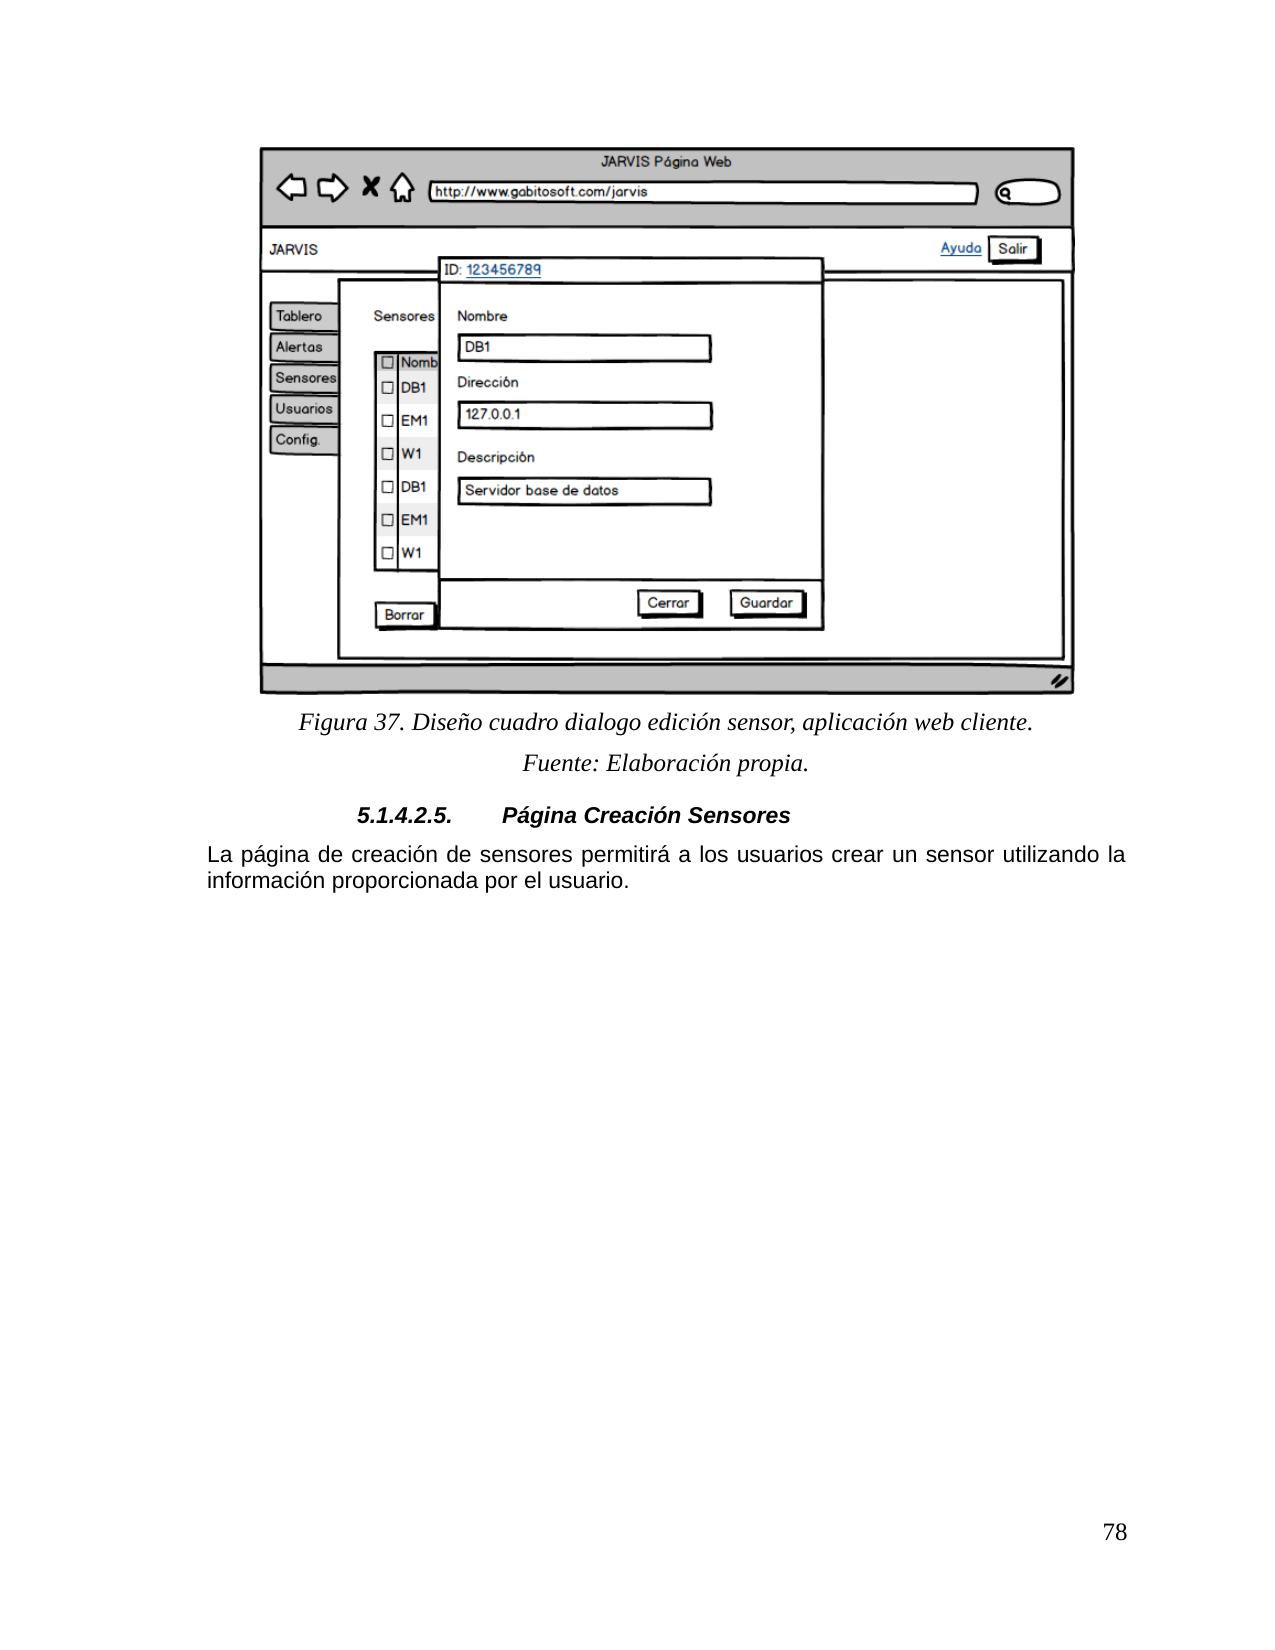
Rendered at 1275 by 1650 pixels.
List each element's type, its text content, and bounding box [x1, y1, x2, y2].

text Figura 37. Diseño cuadro dialogo edición sensor, aplicación web cliente. [207, 707, 1127, 736]
text Fuente: Elaboración propia. [207, 748, 1127, 777]
text La página de creación de sensores permitirá a los usuarios crear un sensor utilizando la información proporcionada por el usuario. [207, 841, 1127, 894]
subtitle Página Creación Sensores [357, 802, 1127, 828]
picture [259, 147, 1075, 695]
